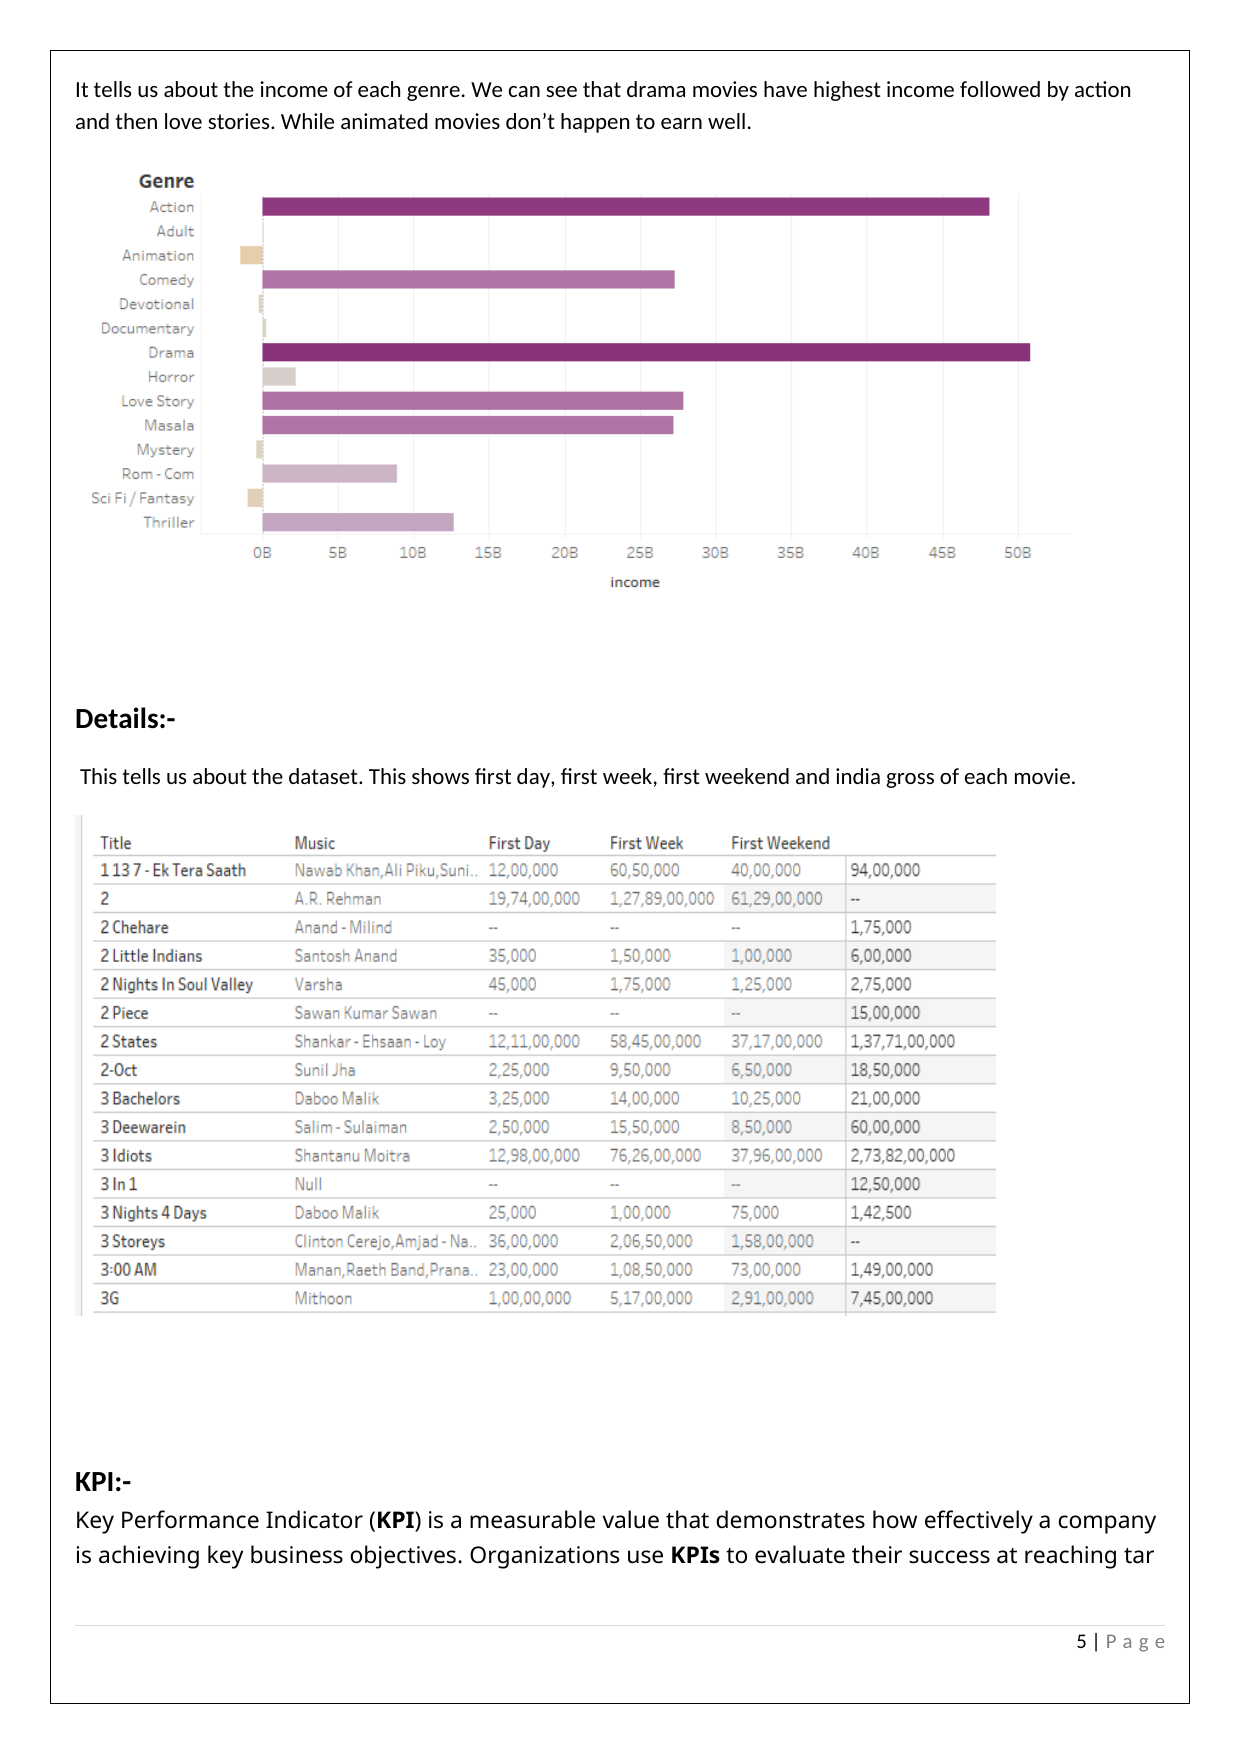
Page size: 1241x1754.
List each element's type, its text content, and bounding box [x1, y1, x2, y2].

text This tells us about the dataset. This shows first day, first week, first weekend and india gross of each movie. [75, 762, 1165, 790]
picture [75, 815, 997, 1316]
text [75, 1463, 1165, 1571]
picture [75, 160, 1074, 614]
text It tells us about the income of each genre. We can see that drama movies have highest income followed by action and then love stories. While animated movies don’t happen to earn well. [75, 75, 1165, 135]
text Details:- [75, 700, 1165, 736]
